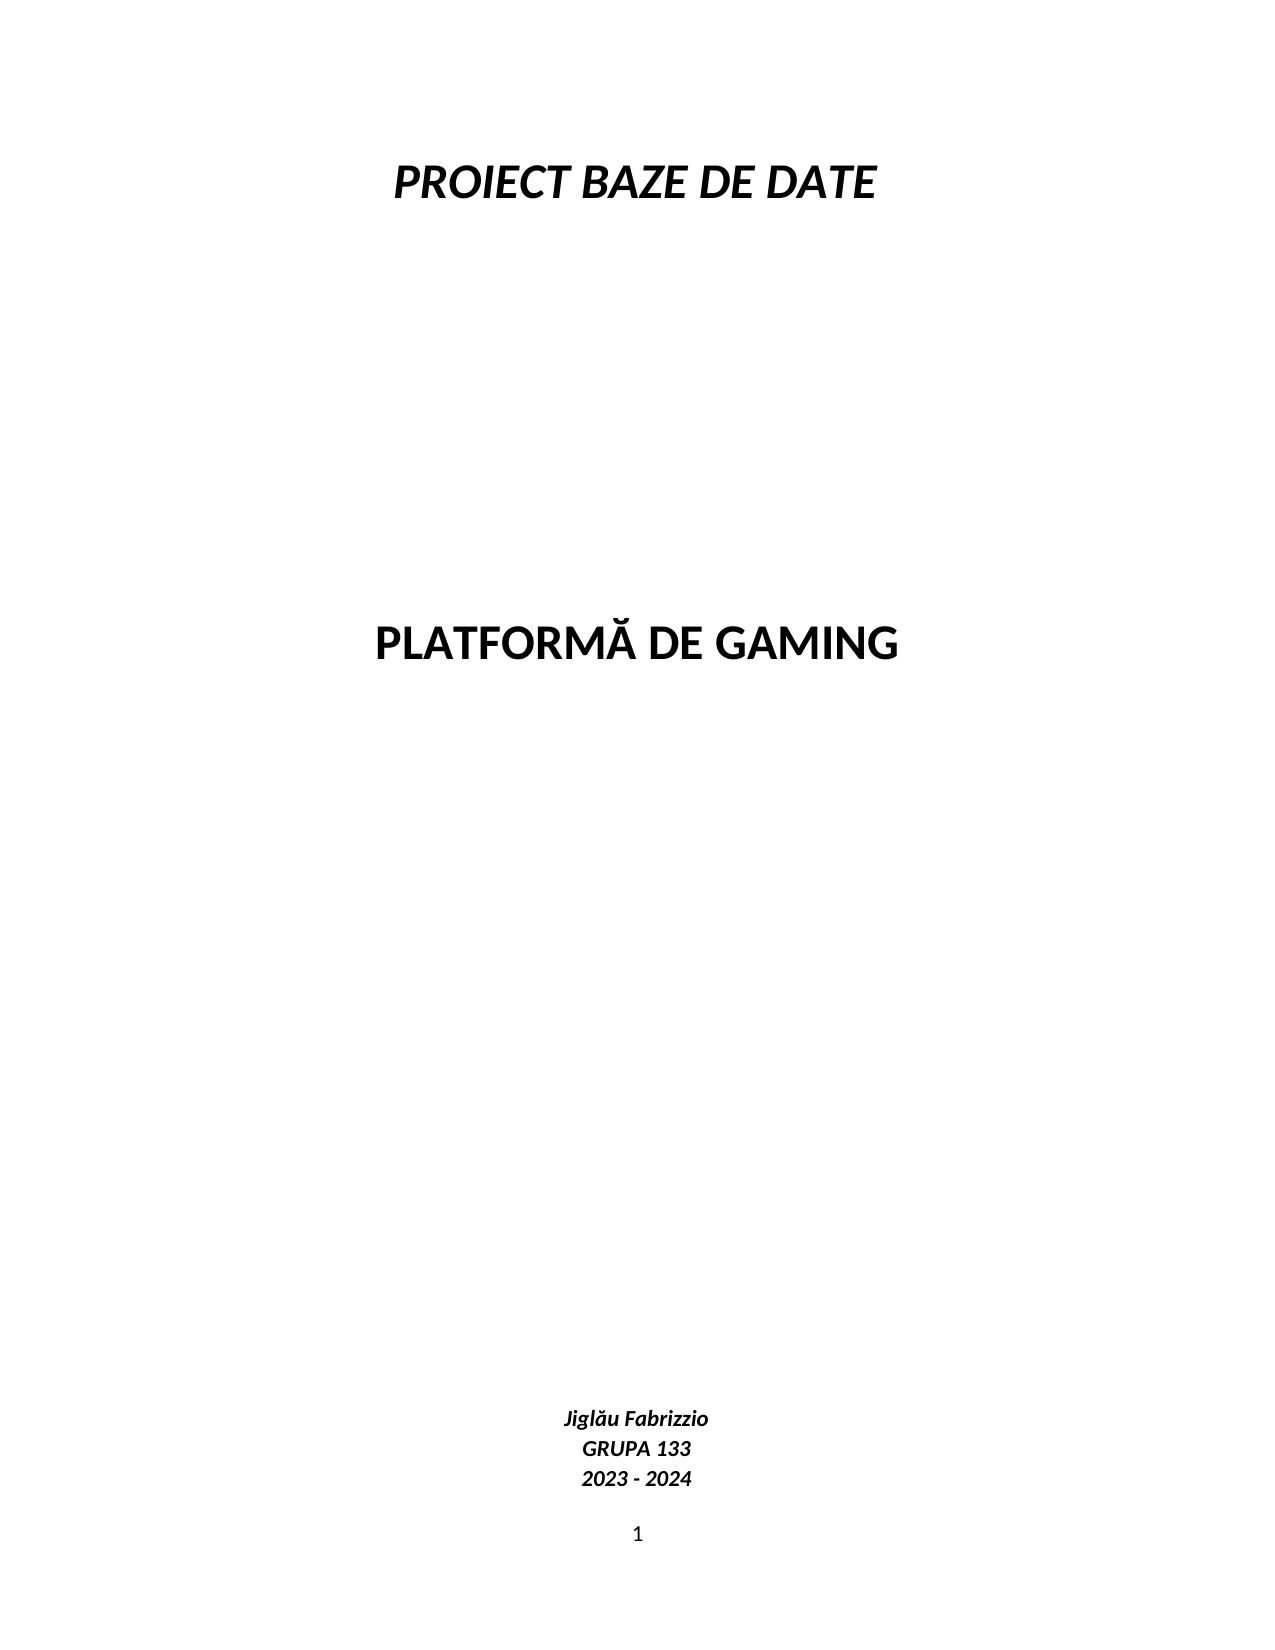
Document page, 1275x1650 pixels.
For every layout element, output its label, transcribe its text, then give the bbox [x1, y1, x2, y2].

text 2023 - 2024 [150, 1464, 1125, 1492]
text PROIECT BAZE DE DATE [150, 150, 1125, 211]
text PLATFORMĂ DE GAMING [150, 611, 1125, 672]
text GRUPA 133 [150, 1434, 1125, 1462]
text Jiglău Fabrizzio [150, 1404, 1125, 1432]
